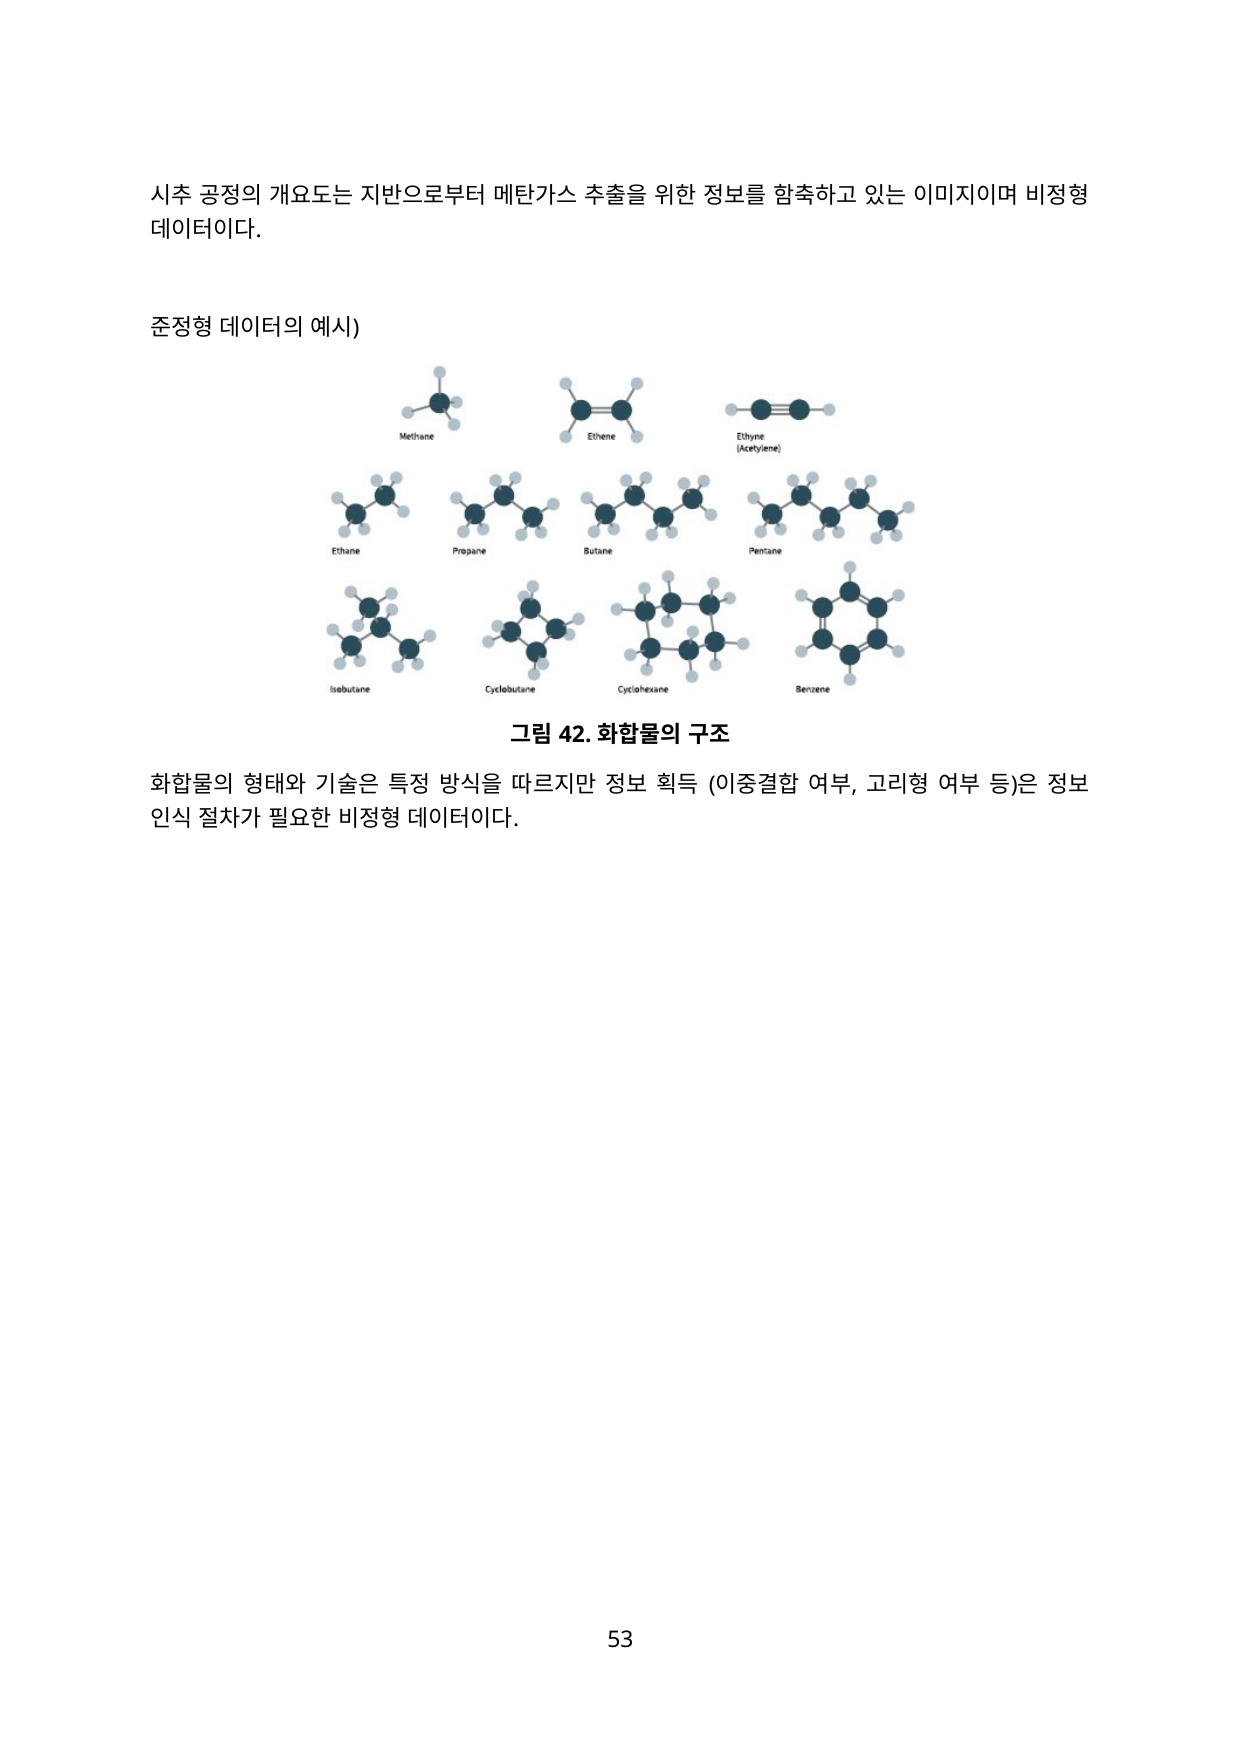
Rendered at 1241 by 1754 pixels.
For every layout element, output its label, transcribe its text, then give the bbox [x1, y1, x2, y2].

text 준정형 데이터의 예시) [150, 308, 1090, 342]
text 시추 공정의 개요도는 지반으로부터 메탄가스 추출을 위한 정보를 함축하고 있는 이미지이며 비정형 데이터이다. [150, 177, 1090, 244]
text 화합물의 형태와 기술은 특정 방식을 따르지만 정보 획득 (이중결합 여부, 고리형 여부 등)은 정보 인식 절차가 필요한 비정형 데이터이다. [150, 766, 1090, 833]
picture [321, 358, 920, 700]
